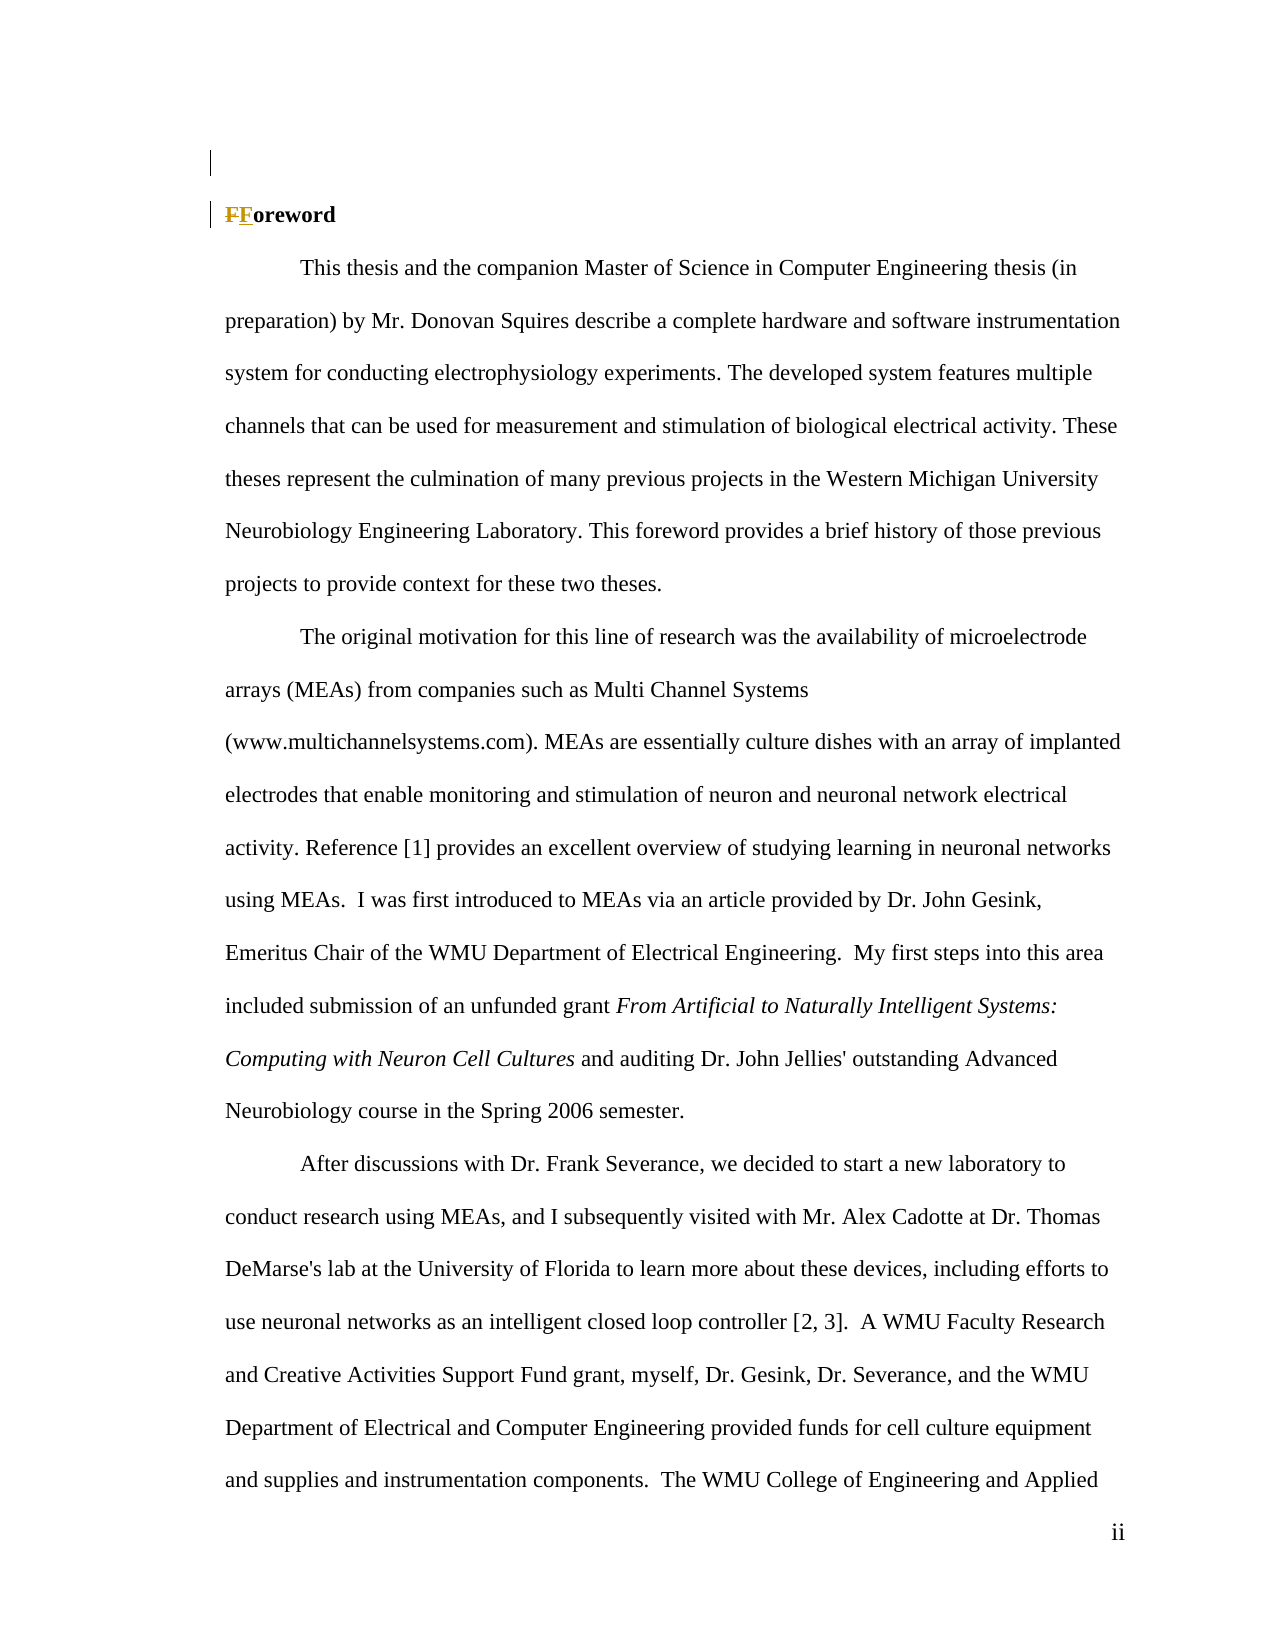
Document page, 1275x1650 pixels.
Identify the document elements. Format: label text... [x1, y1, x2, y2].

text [225, 1150, 1125, 1493]
text oreword [225, 201, 1125, 228]
text This thesis and the companion Master of Science in Computer Engineering thesis (in preparation) by Mr. Donovan Squires describe a complete hardware and software instrumentation system for conducting electrophysiology experiments. The developed system features multiple channels that can be used for measurement and stimulation of biological electrical activity. These theses represent the culmination of many previous projects in the Western Michigan University Neurobiology Engineering Laboratory. This foreword provides a brief history of those previous projects to provide context for these two theses. [225, 254, 1125, 597]
